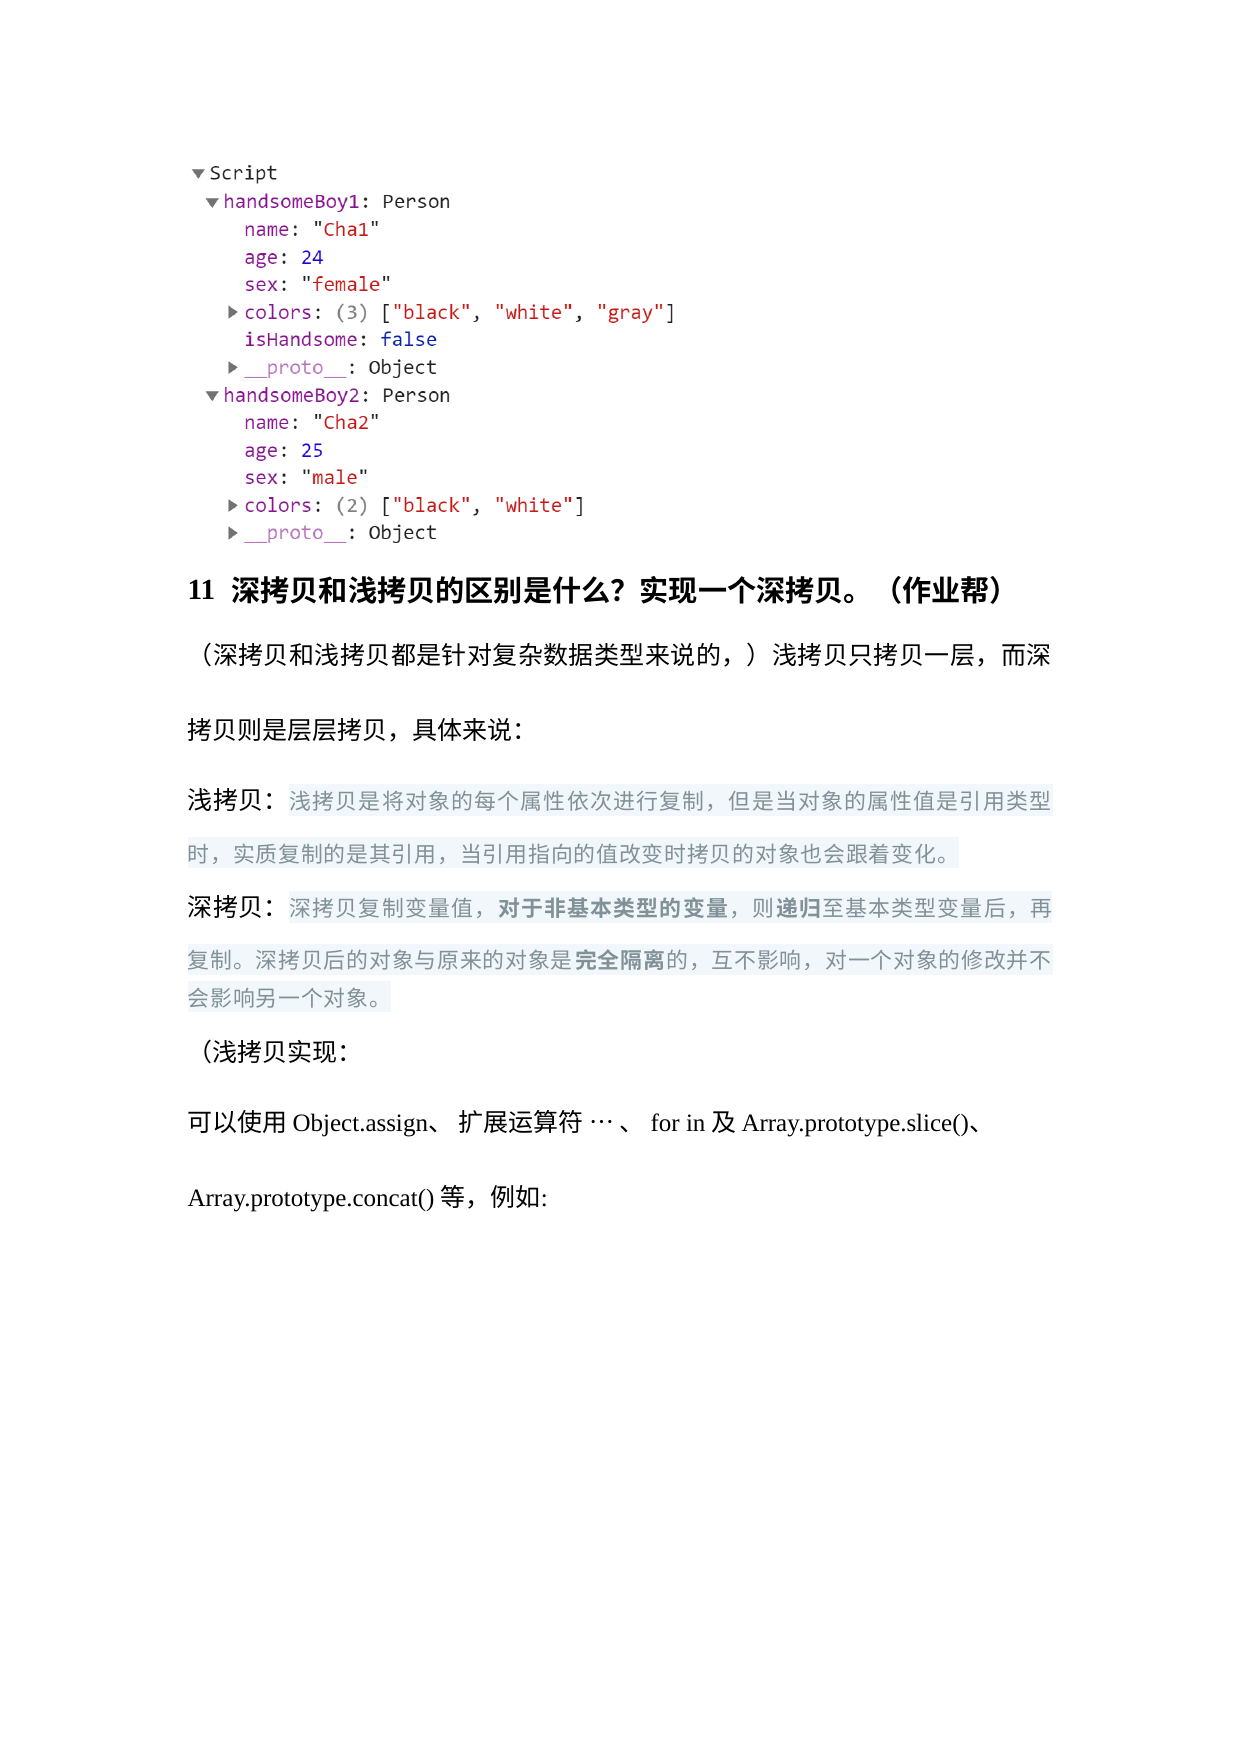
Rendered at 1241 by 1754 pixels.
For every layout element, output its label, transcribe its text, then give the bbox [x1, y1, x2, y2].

text （浅拷贝实现： [187, 1018, 1053, 1083]
text 深拷贝：深拷贝复制变量值，对于非基本类型的变量，则递归至基本类型变量后，再复制。深拷贝后的对象与原来的对象是完全隔离的，互不影响，对一个对象的修改并不会影响另一个对象。 [187, 873, 1053, 1013]
text 可以使用Object.assign、 扩展运算符 … 、 for in 及Array.prototype.slice()、 Array.prototype.concat() 等，例如: [187, 1088, 1053, 1228]
picture [187, 162, 674, 545]
text 浅拷贝：浅拷贝是将对象的每个属性依次进行复制，但是当对象的属性值是引用类型时，实质复制的是其引用，当引用指向的值改变时拷贝的对象也会跟着变化。 [187, 766, 1053, 869]
subtitle 深拷贝和浅拷贝的区别是什么？实现一个深拷贝。（作业帮） [187, 556, 1053, 621]
text （深拷贝和浅拷贝都是针对复杂数据类型来说的，）浅拷贝只拷贝一层，而深拷贝则是层层拷贝，具体来说： [187, 621, 1053, 761]
